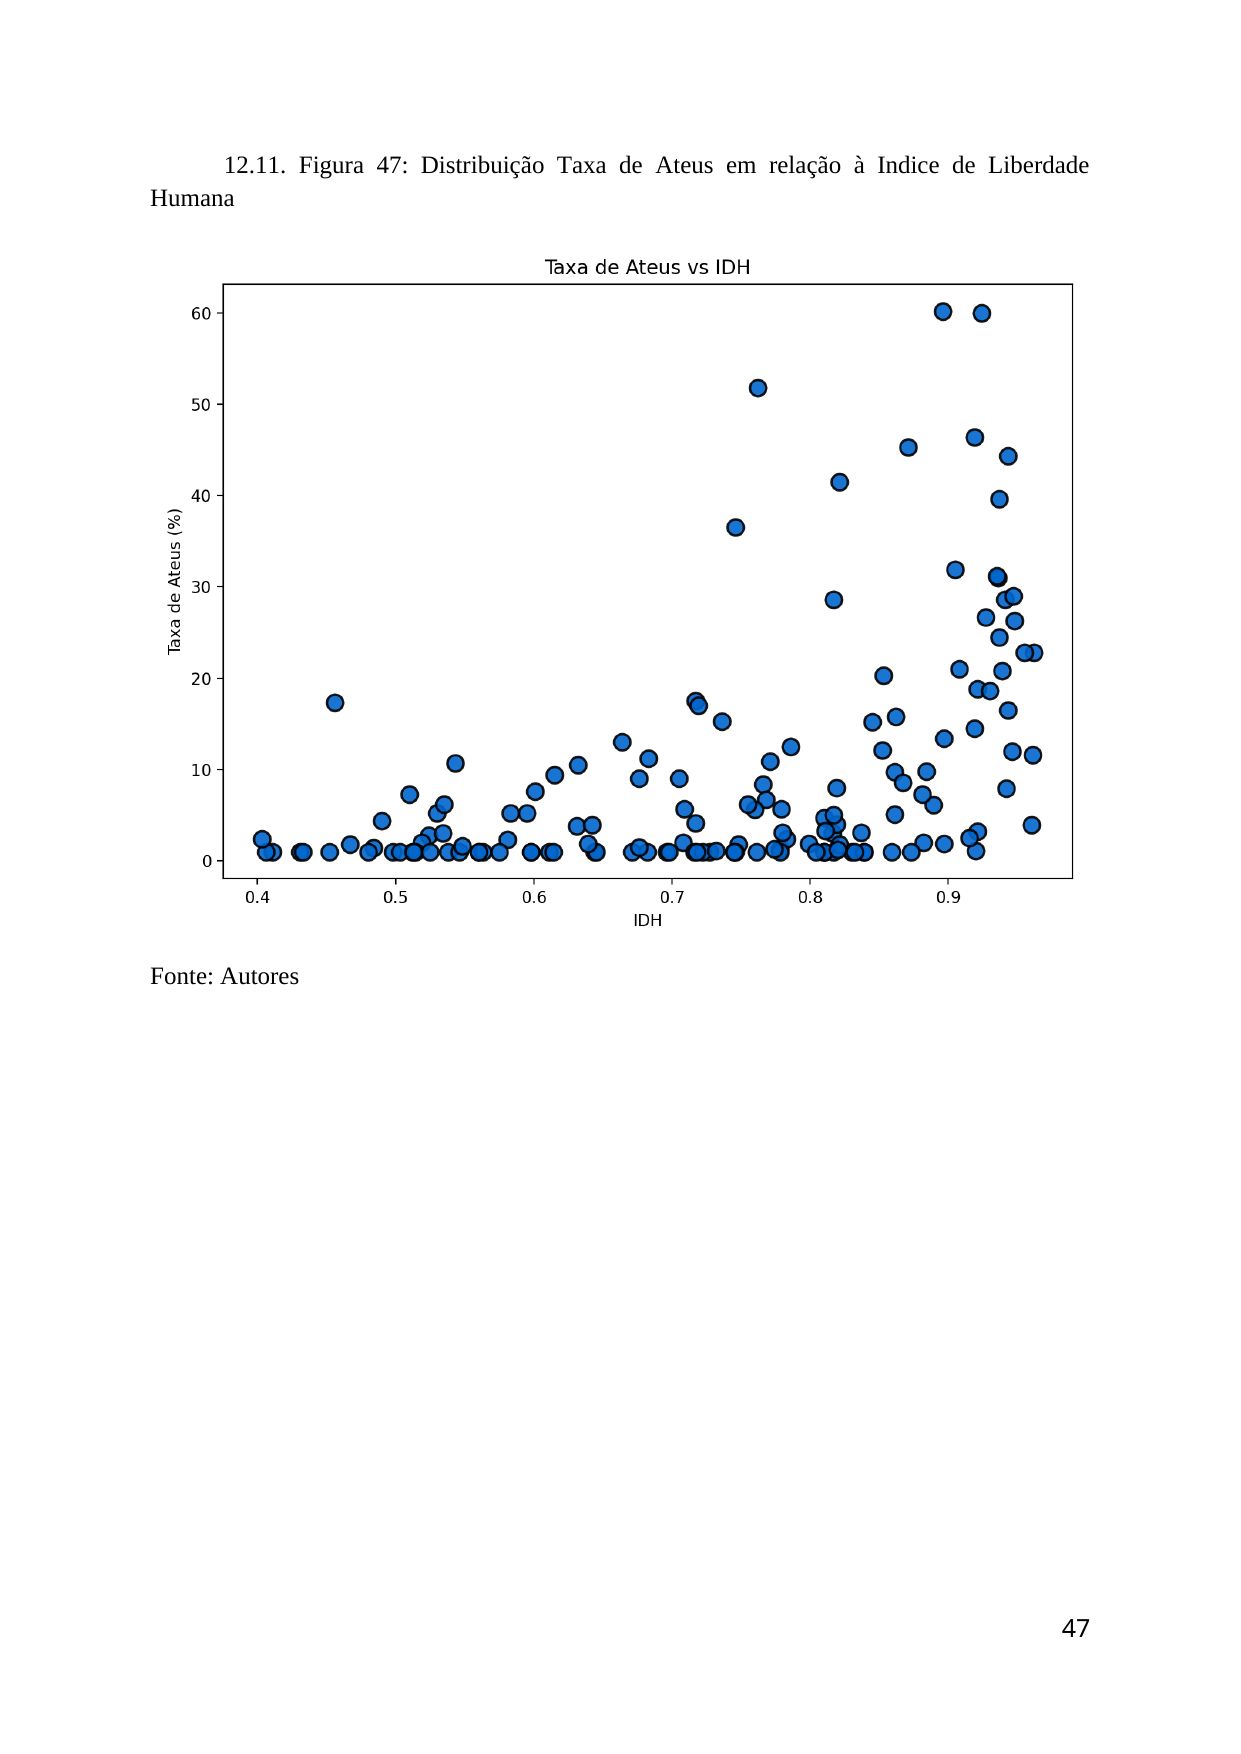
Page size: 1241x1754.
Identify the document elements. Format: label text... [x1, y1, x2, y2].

picture [150, 241, 1089, 947]
text 12.11. Figura 47: Distribuição Taxa de Ateus em relação à Indice de Liberdade Humana [150, 150, 1090, 212]
